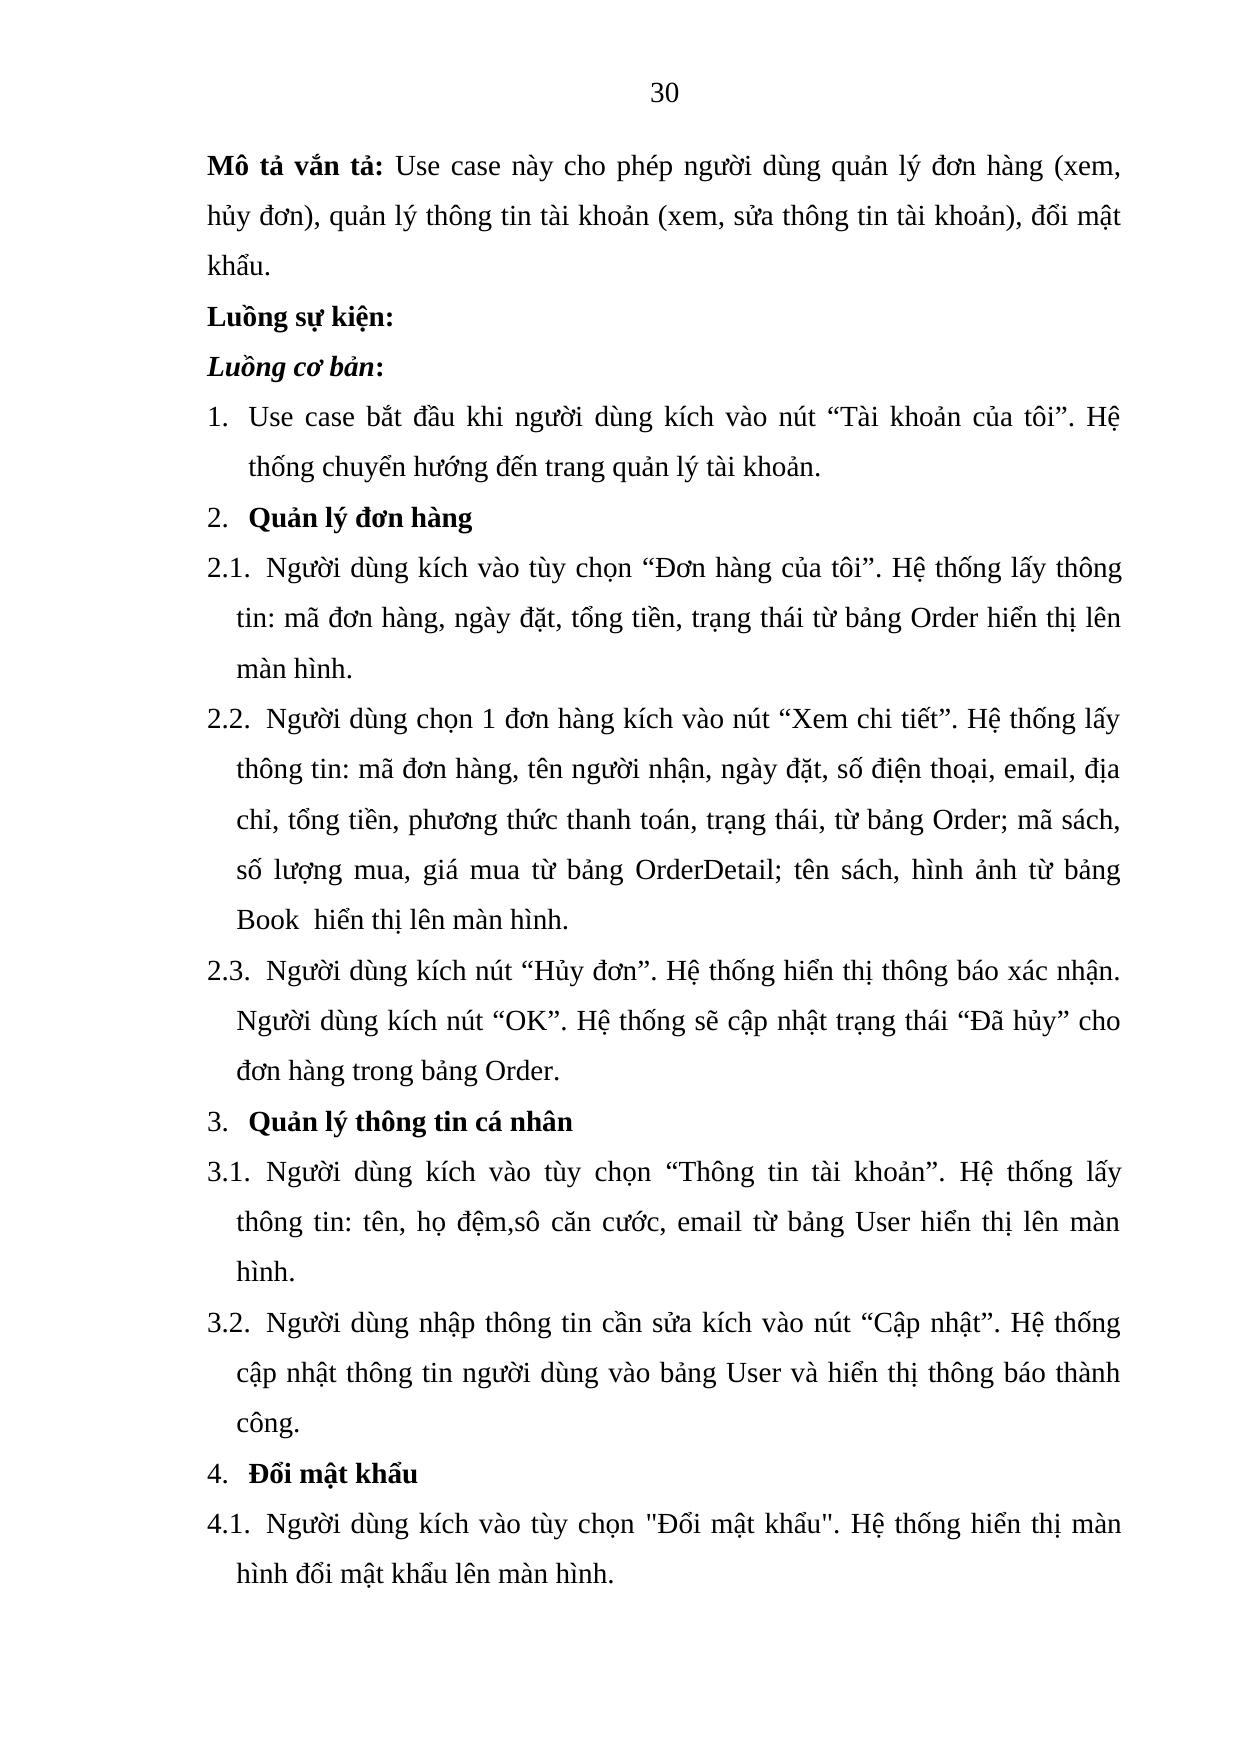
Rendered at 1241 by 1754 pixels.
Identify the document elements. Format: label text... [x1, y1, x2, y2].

text Luồng cơ bản: [207, 349, 1122, 382]
list Người dùng kích vào tùy chọn “Thông tin tài khoản”. Hệ thống lấy thông tin: tên, họ đệm,sô căn cước, email từ bảng User hiển thị lên màn hình. [207, 1154, 1122, 1288]
list Quản lý đơn hàng [207, 500, 1122, 533]
list Người dùng chọn 1 đơn hàng kích vào nút “Xem chi tiết”. Hệ thống lấy thông tin: mã đơn hàng, tên người nhận, ngày đặt, số điện thoại, email, địa chỉ, tổng tiền, phương thức thanh toán, trạng thái, từ bảng Order; mã sách, số lượng mua, giá mua từ bảng OrderDetail; tên sách, hình ảnh từ bảng Book hiển thị lên màn hình. [207, 701, 1122, 936]
list Người dùng kích vào tùy chọn "Đổi mật khẩu". Hệ thống hiển thị màn hình đổi mật khẩu lên màn hình. [207, 1506, 1122, 1590]
list Người dùng nhập thông tin cần sửa kích vào nút “Cập nhật”. Hệ thống cập nhật thông tin người dùng vào bảng User và hiển thị thông báo thành công. [207, 1305, 1122, 1439]
list Người dùng kích vào tùy chọn “Đơn hàng của tôi”. Hệ thống lấy thông tin: mã đơn hàng, ngày đặt, tổng tiền, trạng thái từ bảng Order hiển thị lên màn hình. [207, 550, 1122, 684]
list Đổi mật khẩu [207, 1456, 1122, 1489]
list Quản lý thông tin cá nhân [207, 1104, 1122, 1137]
text Mô tả vắn tả: Use case này cho phép người dùng quản lý đơn hàng (xem, hủy đơn), quản lý thông tin tài khoản (xem, sửa thông tin tài khoản), đổi mật khẩu. [207, 148, 1122, 282]
list Người dùng kích nút “Hủy đơn”. Hệ thống hiển thị thông báo xác nhận. Người dùng kích nút “OK”. Hệ thống sẽ cập nhật trạng thái “Đã hủy” cho đơn hàng trong bảng Order. [207, 953, 1122, 1087]
list Use case bắt đầu khi người dùng kích vào nút “Tài khoản của tôi”. Hệ thống chuyển hướng đến trang quản lý tài khoản. [207, 399, 1122, 483]
text Luồng sự kiện: [207, 299, 1122, 332]
